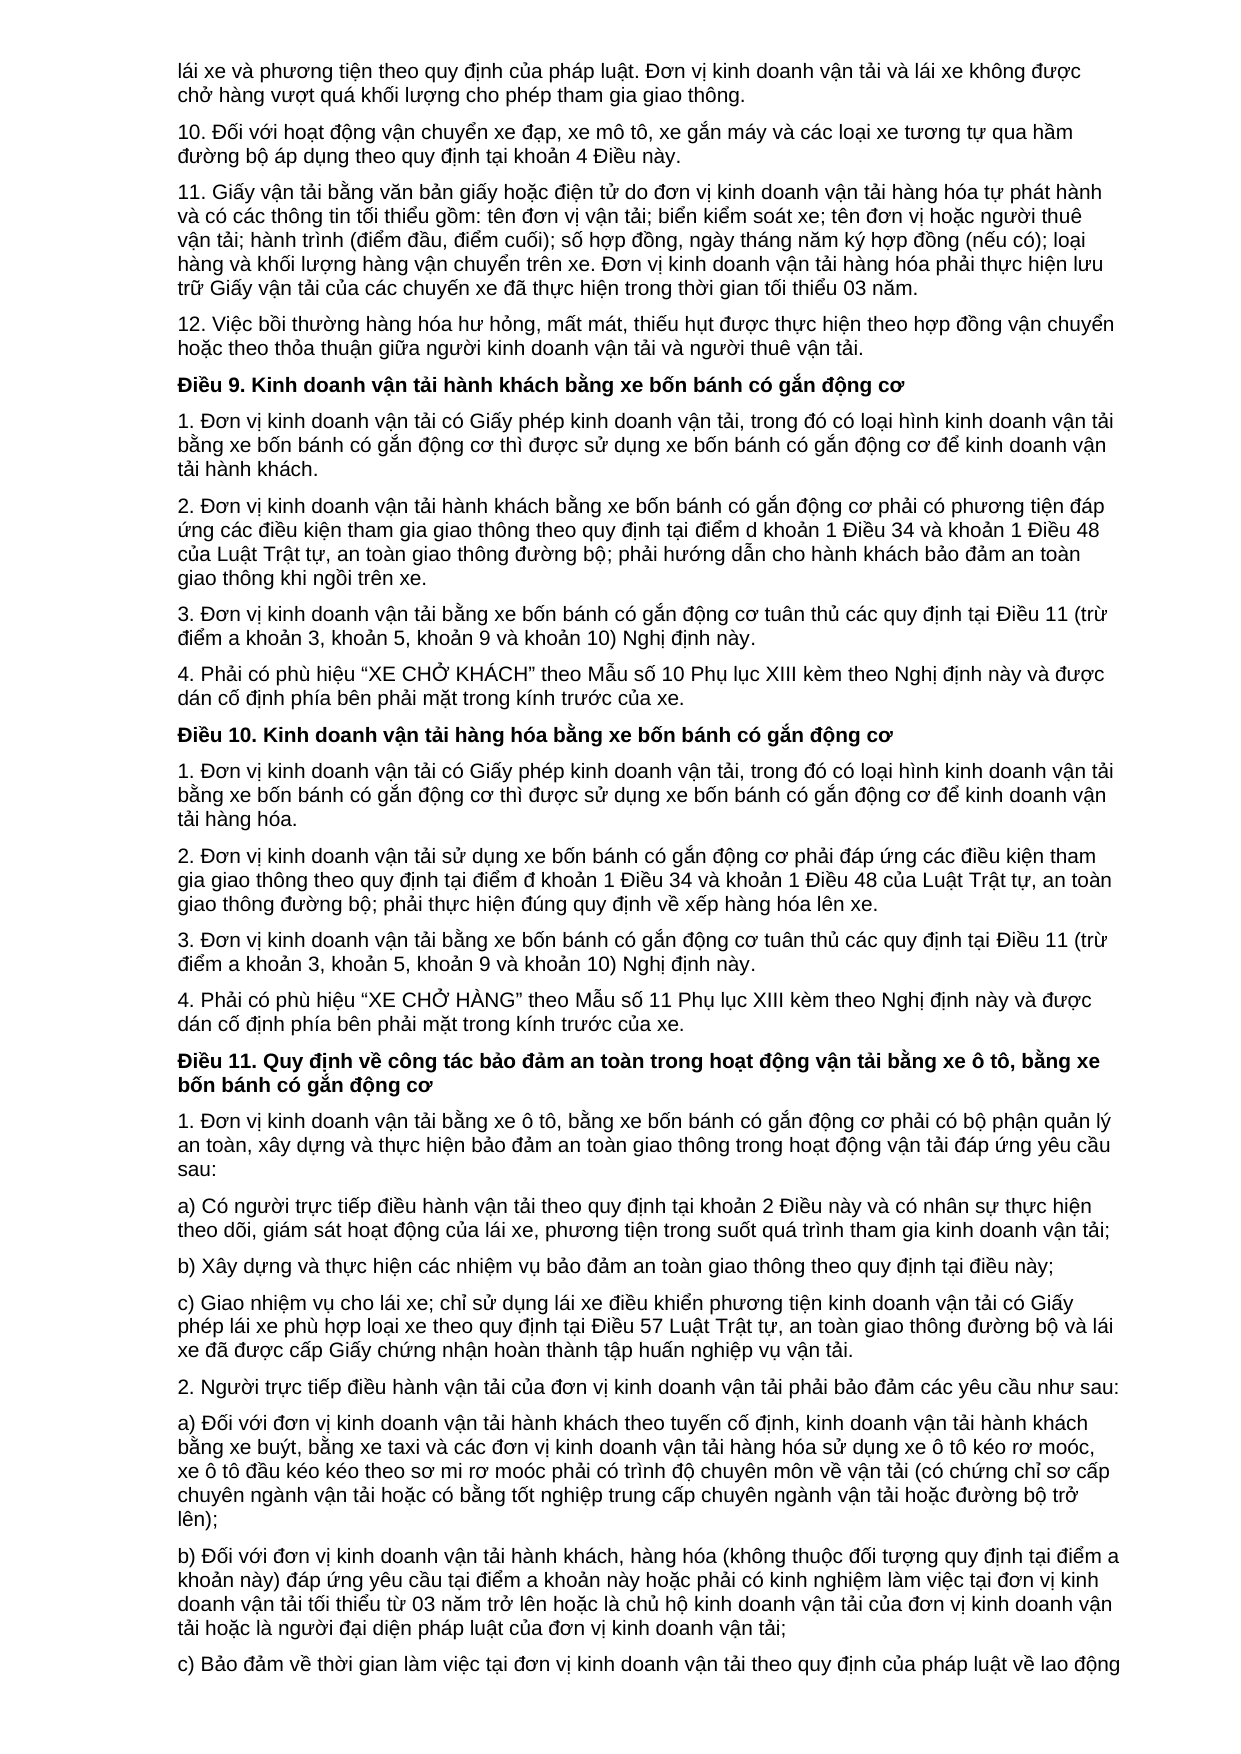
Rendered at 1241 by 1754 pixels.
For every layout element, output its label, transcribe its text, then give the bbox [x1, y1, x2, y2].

text 3. Đơn vị kinh doanh vận tải bằng xe bốn bánh có gắn động cơ tuân thủ các quy định tại Điều 11 (trừ điểm a khoản 3, khoản 5, khoản 9 và khoản 10) Nghị định này. [177, 928, 1122, 976]
text 1. Đơn vị kinh doanh vận tải có Giấy phép kinh doanh vận tải, trong đó có loại hình kinh doanh vận tải bằng xe bốn bánh có gắn động cơ thì được sử dụng xe bốn bánh có gắn động cơ để kinh doanh vận tải hành khách. [177, 409, 1122, 481]
text 2. Người trực tiếp điều hành vận tải của đơn vị kinh doanh vận tải phải bảo đảm các yêu cầu như sau: [177, 1375, 1122, 1399]
text c) Giao nhiệm vụ cho lái xe; chỉ sử dụng lái xe điều khiển phương tiện kinh doanh vận tải có Giấy phép lái xe phù hợp loại xe theo quy định tại Điều 57 Luật Trật tự, an toàn giao thông đường bộ và lái xe đã được cấp Giấy chứng nhận hoàn thành tập huấn nghiệp vụ vận tải. [177, 1290, 1122, 1362]
text Điều 9. Kinh doanh vận tải hành khách bằng xe bốn bánh có gắn động cơ [177, 373, 1122, 397]
text 4. Phải có phù hiệu “XE CHỞ KHÁCH” theo Mẫu số 10 Phụ lục XIII kèm theo Nghị định này và được dán cố định phía bên phải mặt trong kính trước của xe. [177, 662, 1122, 710]
text Điều 10. Kinh doanh vận tải hàng hóa bằng xe bốn bánh có gắn động cơ [177, 723, 1122, 747]
text 11. Giấy vận tải bằng văn bản giấy hoặc điện tử do đơn vị kinh doanh vận tải hàng hóa tự phát hành và có các thông tin tối thiểu gồm: tên đơn vị vận tải; biển kiểm soát xe; tên đơn vị hoặc người thuê vận tải; hành trình (điểm đầu, điểm cuối); số hợp đồng, ngày tháng năm ký hợp đồng (nếu có); loại hàng và khối lượng hàng vận chuyển trên xe. Đơn vị kinh doanh vận tải hàng hóa phải thực hiện lưu trữ Giấy vận tải của các chuyến xe đã thực hiện trong thời gian tối thiểu 03 năm. [177, 180, 1122, 300]
text 4. Phải có phù hiệu “XE CHỞ HÀNG” theo Mẫu số 11 Phụ lục XIII kèm theo Nghị định này và được dán cố định phía bên phải mặt trong kính trước của xe. [177, 988, 1122, 1036]
text 1. Đơn vị kinh doanh vận tải bằng xe ô tô, bằng xe bốn bánh có gắn động cơ phải có bộ phận quản lý an toàn, xây dựng và thực hiện bảo đảm an toàn giao thông trong hoạt động vận tải đáp ứng yêu cầu sau: [177, 1109, 1122, 1181]
text a) Có người trực tiếp điều hành vận tải theo quy định tại khoản 2 Điều này và có nhân sự thực hiện theo dõi, giám sát hoạt động của lái xe, phương tiện trong suốt quá trình tham gia kinh doanh vận tải; [177, 1193, 1122, 1241]
text b) Xây dựng và thực hiện các nhiệm vụ bảo đảm an toàn giao thông theo quy định tại điều này; [177, 1254, 1122, 1278]
text b) Đối với đơn vị kinh doanh vận tải hành khách, hàng hóa (không thuộc đối tượng quy định tại điểm a khoản này) đáp ứng yêu cầu tại điểm a khoản này hoặc phải có kinh nghiệm làm việc tại đơn vị kinh doanh vận tải tối thiểu từ 03 năm trở lên hoặc là chủ hộ kinh doanh vận tải của đơn vị kinh doanh vận tải hoặc là người đại diện pháp luật của đơn vị kinh doanh vận tải; [177, 1543, 1122, 1639]
text 2. Đơn vị kinh doanh vận tải hành khách bằng xe bốn bánh có gắn động cơ phải có phương tiện đáp ứng các điều kiện tham gia giao thông theo quy định tại điểm d khoản 1 Điều 34 và khoản 1 Điều 48 của Luật Trật tự, an toàn giao thông đường bộ; phải hướng dẫn cho hành khách bảo đảm an toàn giao thông khi ngồi trên xe. [177, 493, 1122, 589]
text Điều 11. Quy định về công tác bảo đảm an toàn trong hoạt động vận tải bằng xe ô tô, bằng xe bốn bánh có gắn động cơ [177, 1049, 1122, 1097]
text 2. Đơn vị kinh doanh vận tải sử dụng xe bốn bánh có gắn động cơ phải đáp ứng các điều kiện tham gia giao thông theo quy định tại điểm đ khoản 1 Điều 34 và khoản 1 Điều 48 của Luật Trật tự, an toàn giao thông đường bộ; phải thực hiện đúng quy định về xếp hàng hóa lên xe. [177, 843, 1122, 915]
text a) Đối với đơn vị kinh doanh vận tải hành khách theo tuyến cố định, kinh doanh vận tải hành khách bằng xe buýt, bằng xe taxi và các đơn vị kinh doanh vận tải hàng hóa sử dụng xe ô tô kéo rơ moóc, xe ô tô đầu kéo kéo theo sơ mi rơ moóc phải có trình độ chuyên môn về vận tải (có chứng chỉ sơ cấp chuyên ngành vận tải hoặc có bằng tốt nghiệp trung cấp chuyên ngành vận tải hoặc đường bộ trở lên); [177, 1411, 1122, 1531]
text 10. Đối với hoạt động vận chuyển xe đạp, xe mô tô, xe gắn máy và các loại xe tương tự qua hầm đường bộ áp dụng theo quy định tại khoản 4 Điều này. [177, 119, 1122, 167]
text 3. Đơn vị kinh doanh vận tải bằng xe bốn bánh có gắn động cơ tuân thủ các quy định tại Điều 11 (trừ điểm a khoản 3, khoản 5, khoản 9 và khoản 10) Nghị định này. [177, 602, 1122, 650]
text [177, 59, 1122, 107]
text 1. Đơn vị kinh doanh vận tải có Giấy phép kinh doanh vận tải, trong đó có loại hình kinh doanh vận tải bằng xe bốn bánh có gắn động cơ thì được sử dụng xe bốn bánh có gắn động cơ để kinh doanh vận tải hàng hóa. [177, 759, 1122, 831]
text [177, 1652, 1122, 1676]
text 12. Việc bồi thường hàng hóa hư hỏng, mất mát, thiếu hụt được thực hiện theo hợp đồng vận chuyển hoặc theo thỏa thuận giữa người kinh doanh vận tải và người thuê vận tải. [177, 312, 1122, 360]
